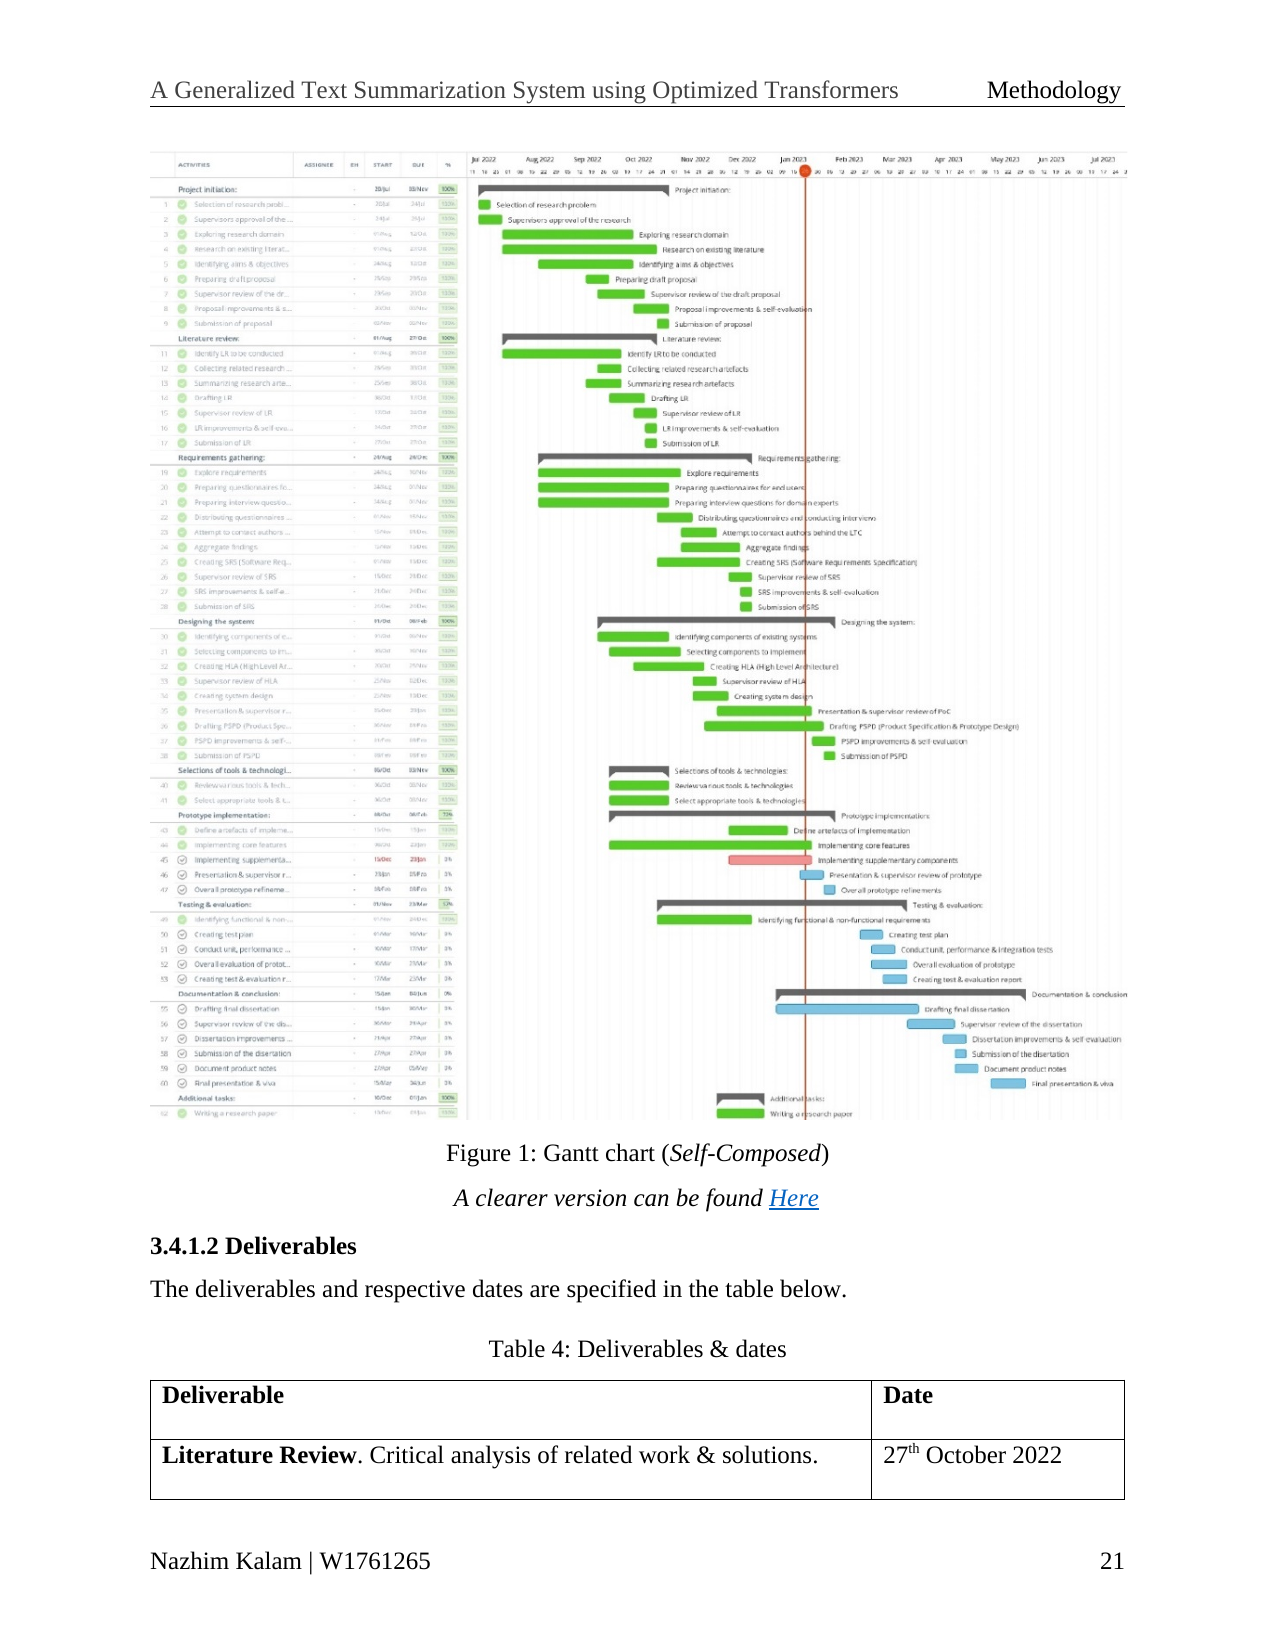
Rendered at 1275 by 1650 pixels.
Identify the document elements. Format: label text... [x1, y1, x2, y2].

text The deliverables and respective dates are specified in the table below. [150, 1274, 1125, 1303]
subtitle 3.4.1.2 Deliverables [150, 1231, 1125, 1260]
text Table 4: Deliverables & dates [150, 1334, 1125, 1363]
text A clearer version can be found Here [150, 1183, 1125, 1212]
picture [150, 150, 1128, 1120]
table_cell Literature Review. Critical analysis of related work & solutions. [151, 1440, 871, 1499]
table_header Deliverable [151, 1381, 871, 1439]
table_header Date [872, 1381, 1124, 1439]
table_cell 27th October 2022 [872, 1440, 1124, 1499]
